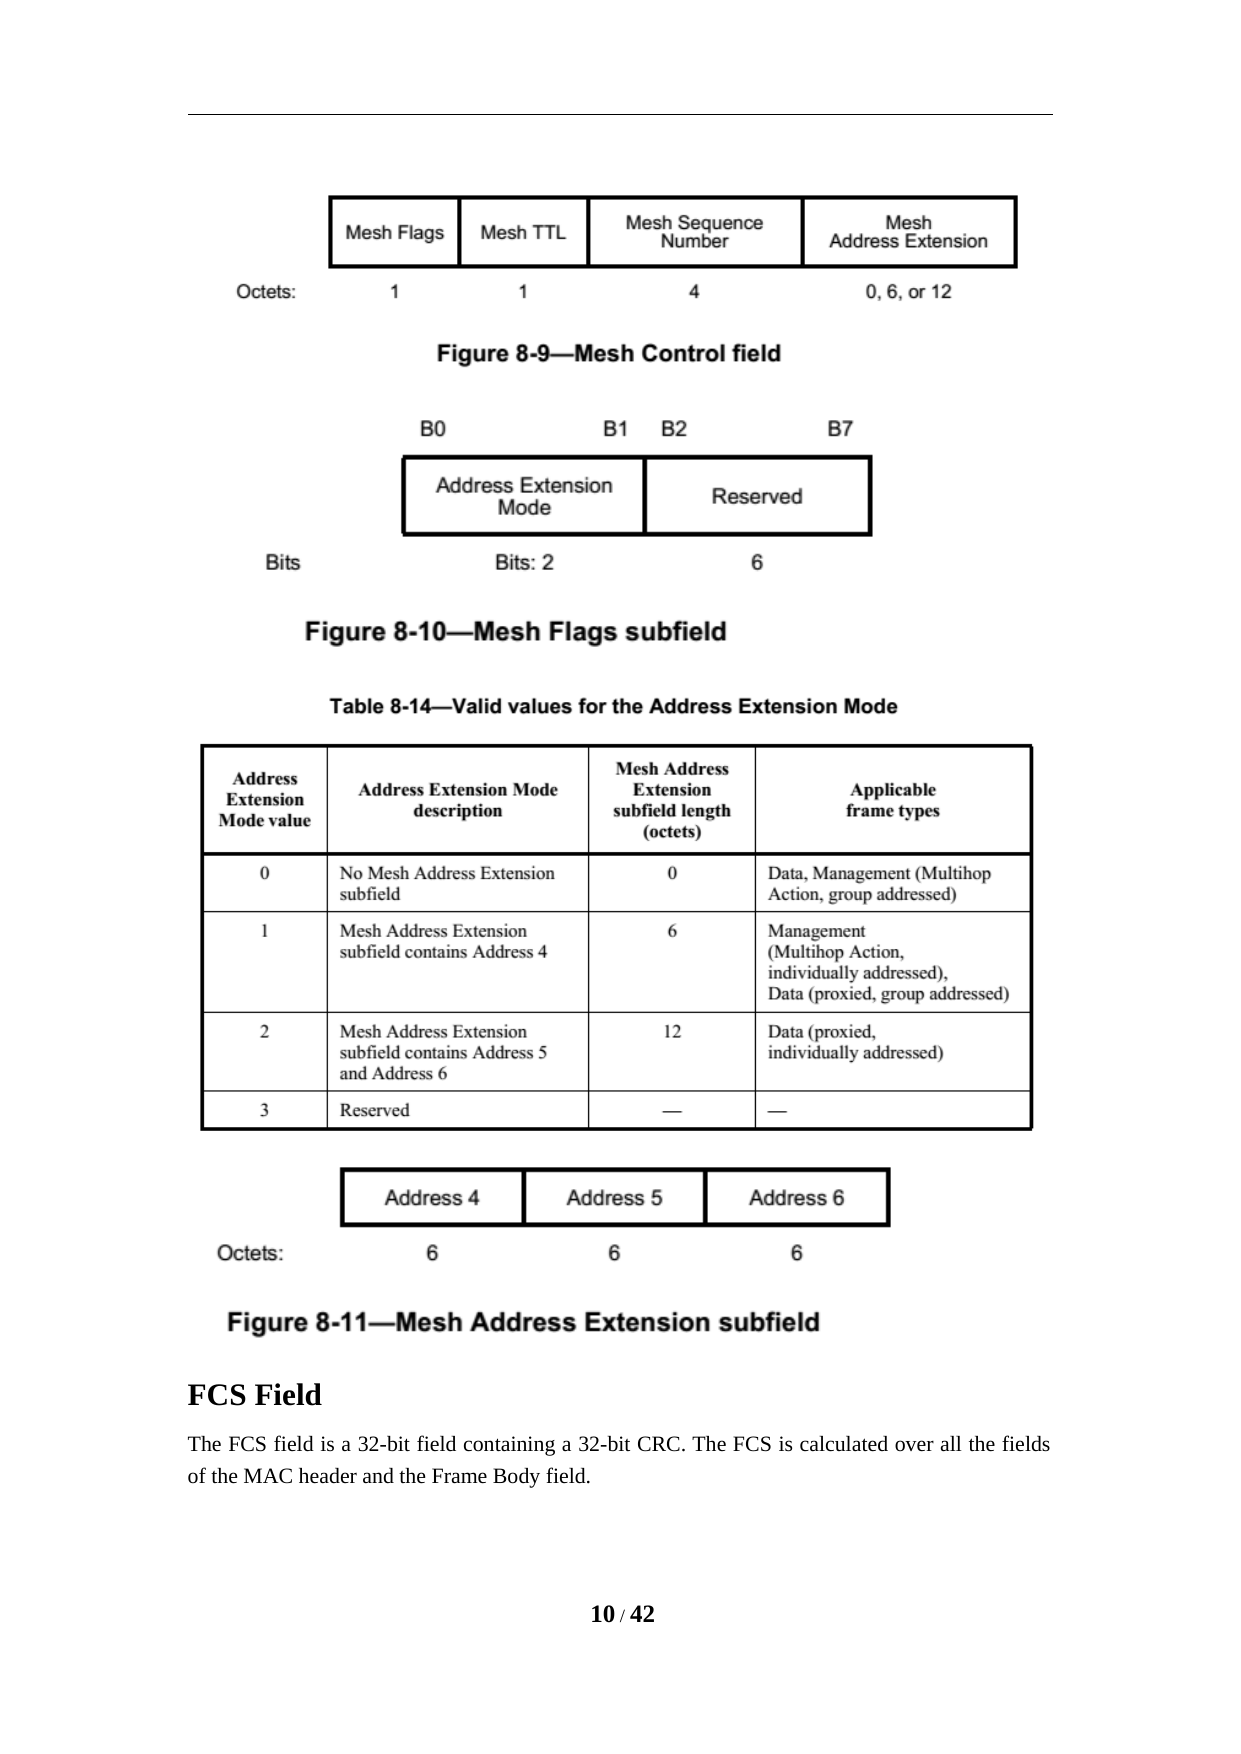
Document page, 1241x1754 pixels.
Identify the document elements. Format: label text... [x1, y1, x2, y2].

picture [187, 1167, 916, 1344]
picture [187, 159, 1053, 370]
picture [187, 387, 901, 658]
text The FCS field is a 32-bit field containing a 32-bit CRC. The FCS is calculated over all the fields of the MAC header and the Frame Body field. [187, 1427, 1053, 1492]
subtitle FCS Field [187, 1362, 1053, 1427]
picture [187, 679, 1053, 1158]
